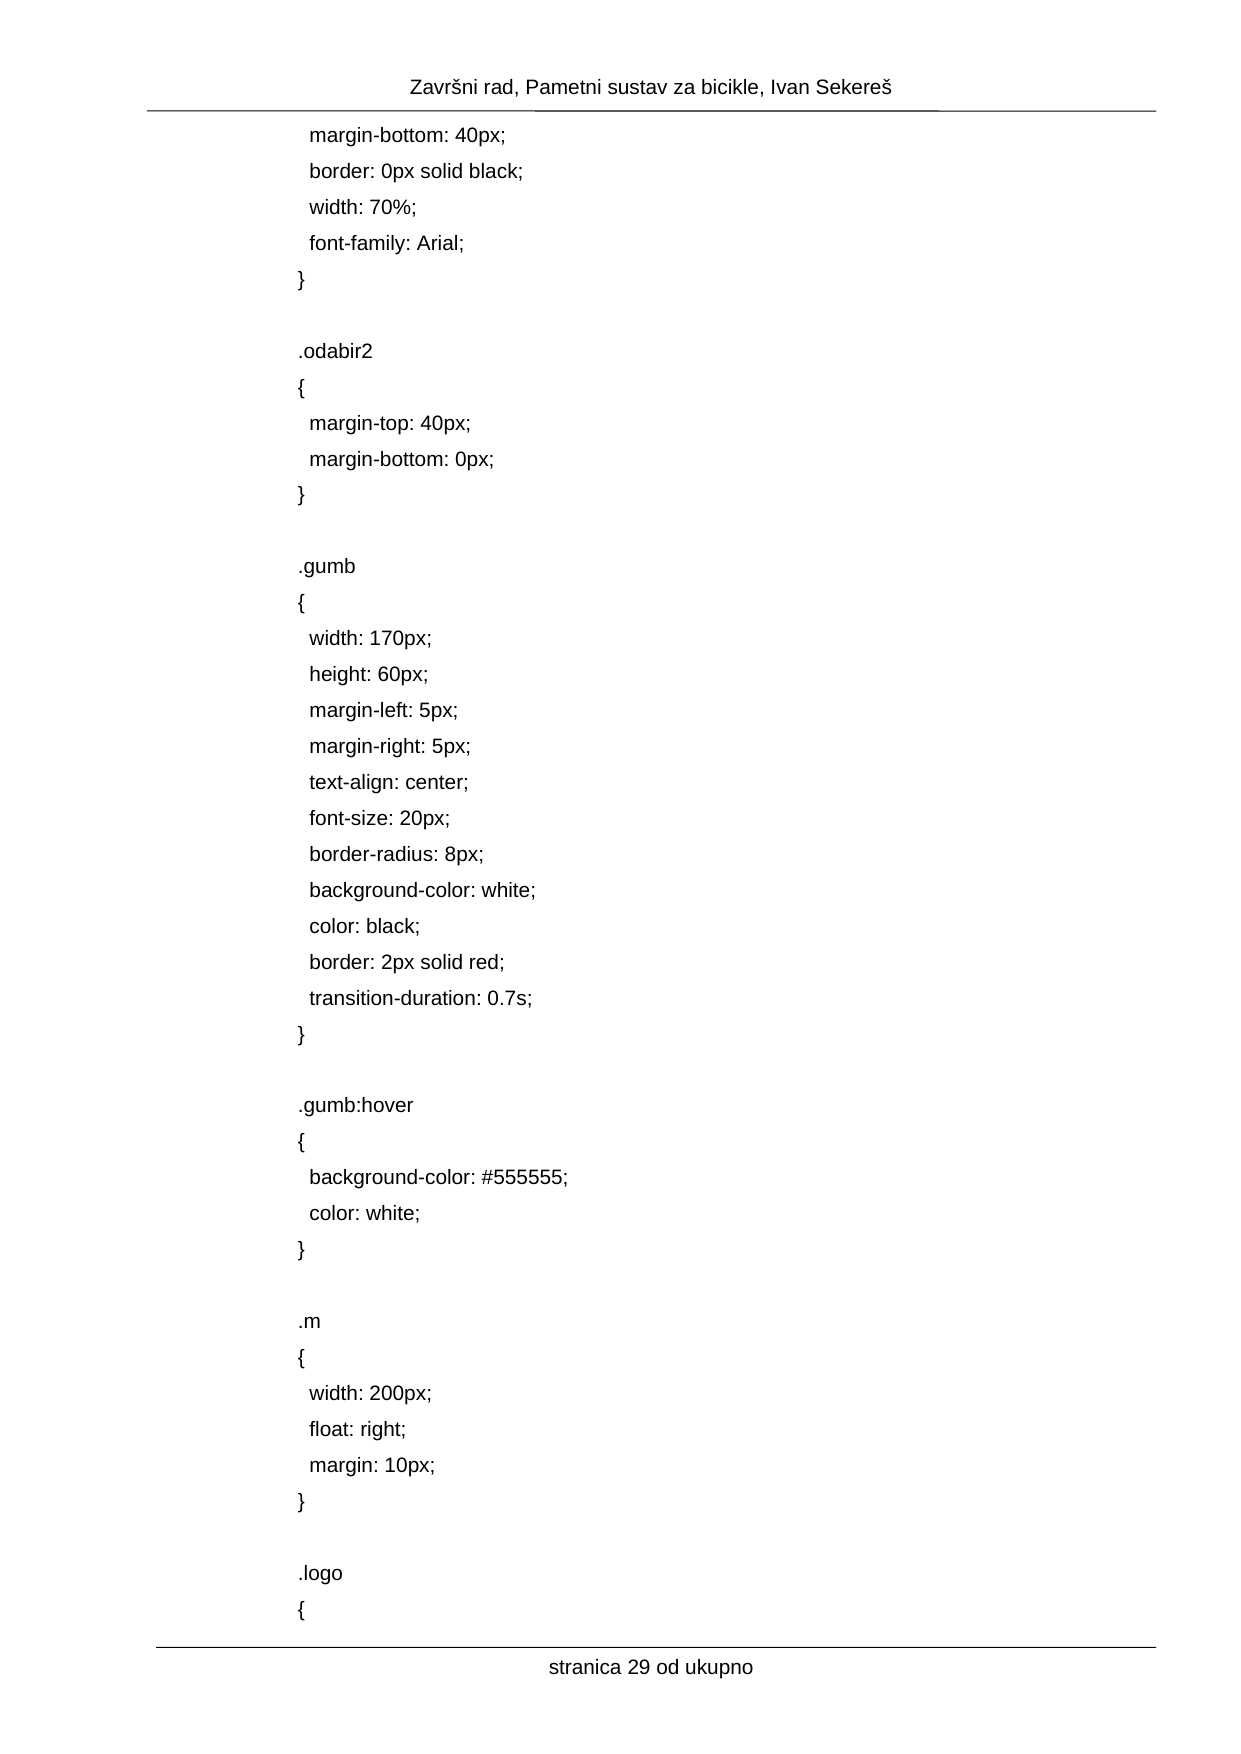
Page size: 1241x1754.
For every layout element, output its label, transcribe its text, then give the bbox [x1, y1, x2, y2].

text margin-bottom: 40px; [187, 123, 1152, 147]
text { [187, 590, 1152, 614]
text } [187, 1488, 1152, 1512]
text width: 70%; [187, 195, 1152, 219]
text } [187, 1237, 1152, 1261]
text border-radius: 8px; [187, 842, 1152, 866]
text text-align: center; [187, 770, 1152, 794]
text } [187, 1021, 1152, 1045]
text border: 0px solid black; [187, 159, 1152, 183]
text } [187, 267, 1152, 291]
text width: 200px; [187, 1381, 1152, 1405]
text margin-right: 5px; [187, 734, 1152, 758]
text float: right; [187, 1417, 1152, 1441]
text color: black; [187, 913, 1152, 937]
text font-size: 20px; [187, 806, 1152, 830]
text { [187, 374, 1152, 398]
text margin-top: 40px; [187, 410, 1152, 434]
text .m [187, 1309, 1152, 1333]
text { [187, 1345, 1152, 1369]
text color: white; [187, 1201, 1152, 1225]
text { [187, 1596, 1152, 1620]
text .gumb [187, 554, 1152, 578]
text width: 170px; [187, 626, 1152, 650]
text transition-duration: 0.7s; [187, 985, 1152, 1009]
text background-color: white; [187, 878, 1152, 902]
text background-color: #555555; [187, 1165, 1152, 1189]
text height: 60px; [187, 662, 1152, 686]
text margin-left: 5px; [187, 698, 1152, 722]
text .gumb:hover [187, 1093, 1152, 1117]
text font-family: Arial; [187, 231, 1152, 255]
text border: 2px solid red; [187, 949, 1152, 973]
text .odabir2 [187, 338, 1152, 362]
text .logo [187, 1560, 1152, 1584]
text { [187, 1129, 1152, 1153]
text margin-bottom: 0px; [187, 446, 1152, 470]
text margin: 10px; [187, 1453, 1152, 1477]
text } [187, 482, 1152, 506]
